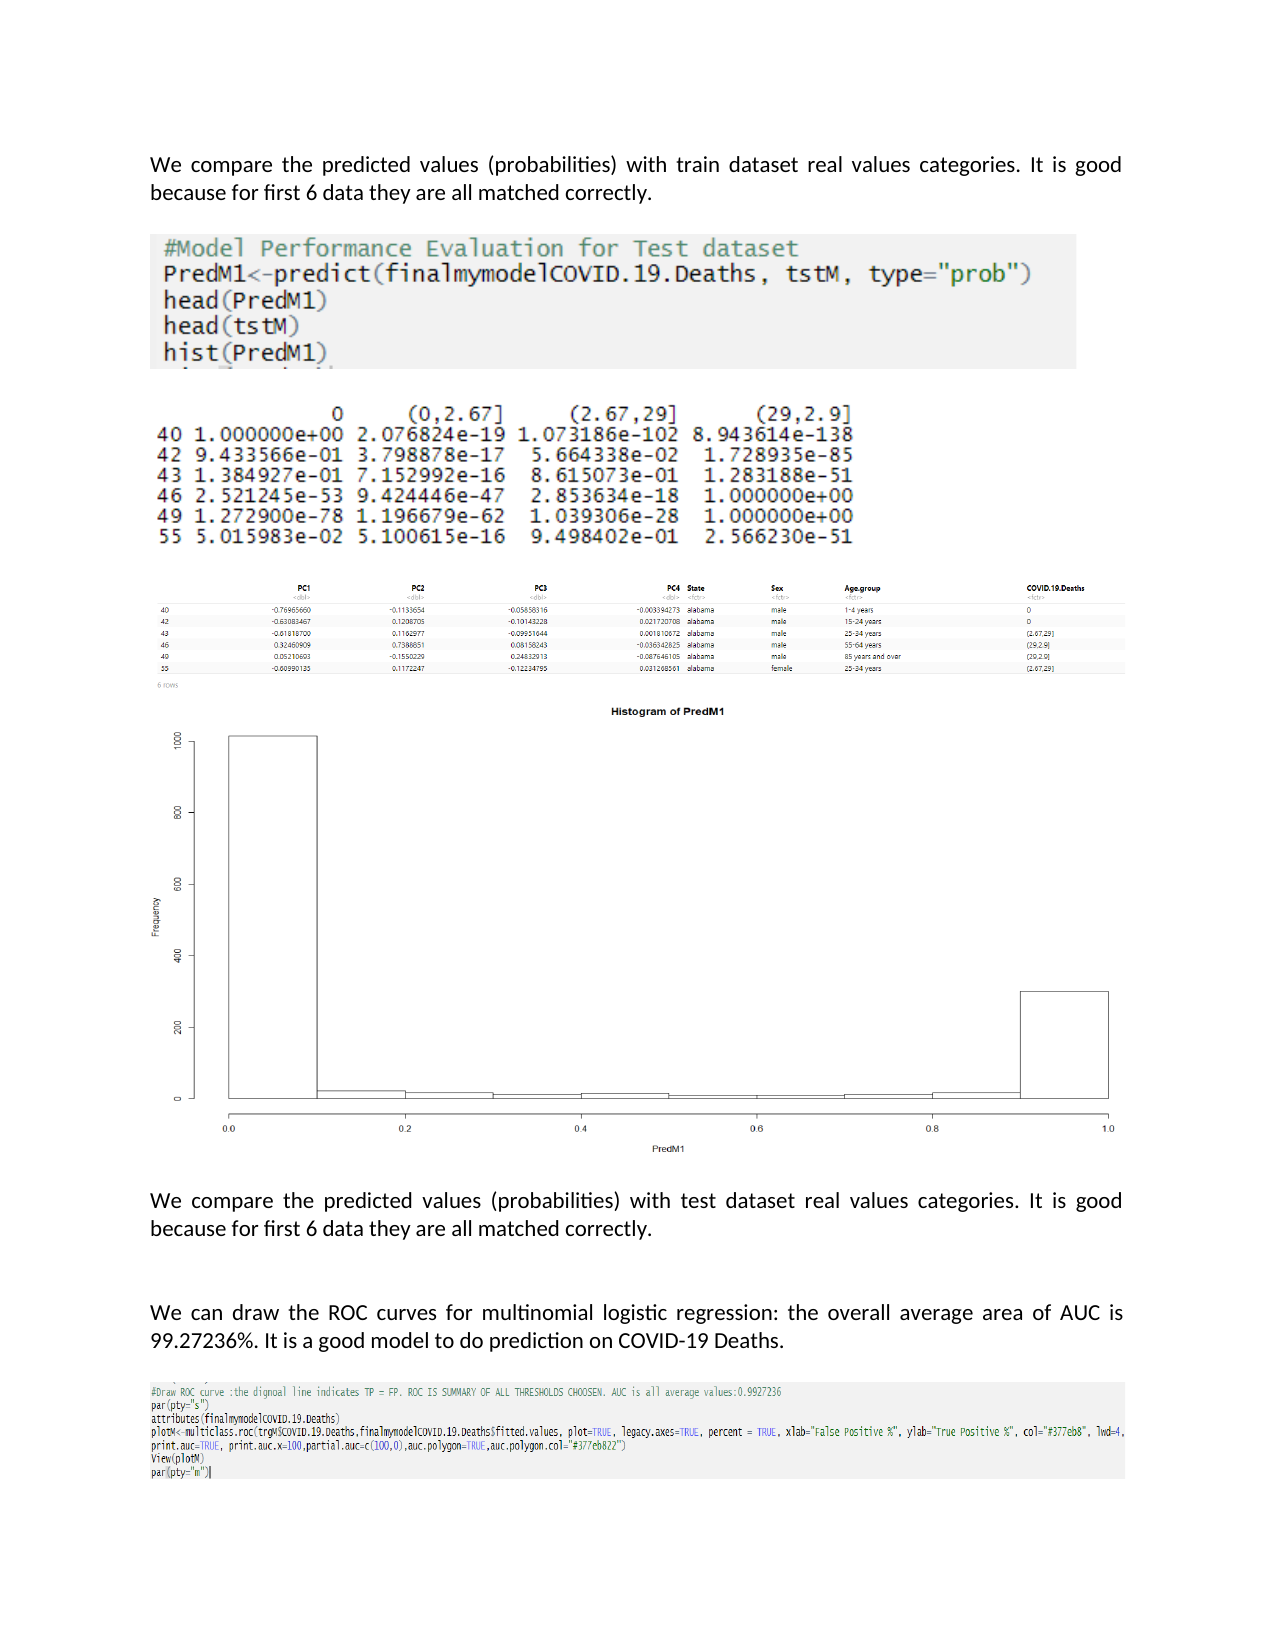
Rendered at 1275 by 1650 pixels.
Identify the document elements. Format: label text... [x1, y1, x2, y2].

text We compare the predicted values (probabilities) with train dataset real values categories. It is good because for first 6 data they are all matched correctly. [150, 150, 1125, 206]
picture [150, 234, 1077, 369]
text We compare the predicted values (probabilities) with test dataset real values categories. It is good because for first 6 data they are all matched correctly. [150, 1186, 1125, 1242]
picture [150, 1382, 1125, 1479]
text We can draw the ROC curves for multinomial logistic regression: the overall average area of AUC is 99.27236%. It is a good model to do prediction on COVID-19 Deaths. [150, 1298, 1125, 1354]
picture [150, 396, 1125, 1158]
